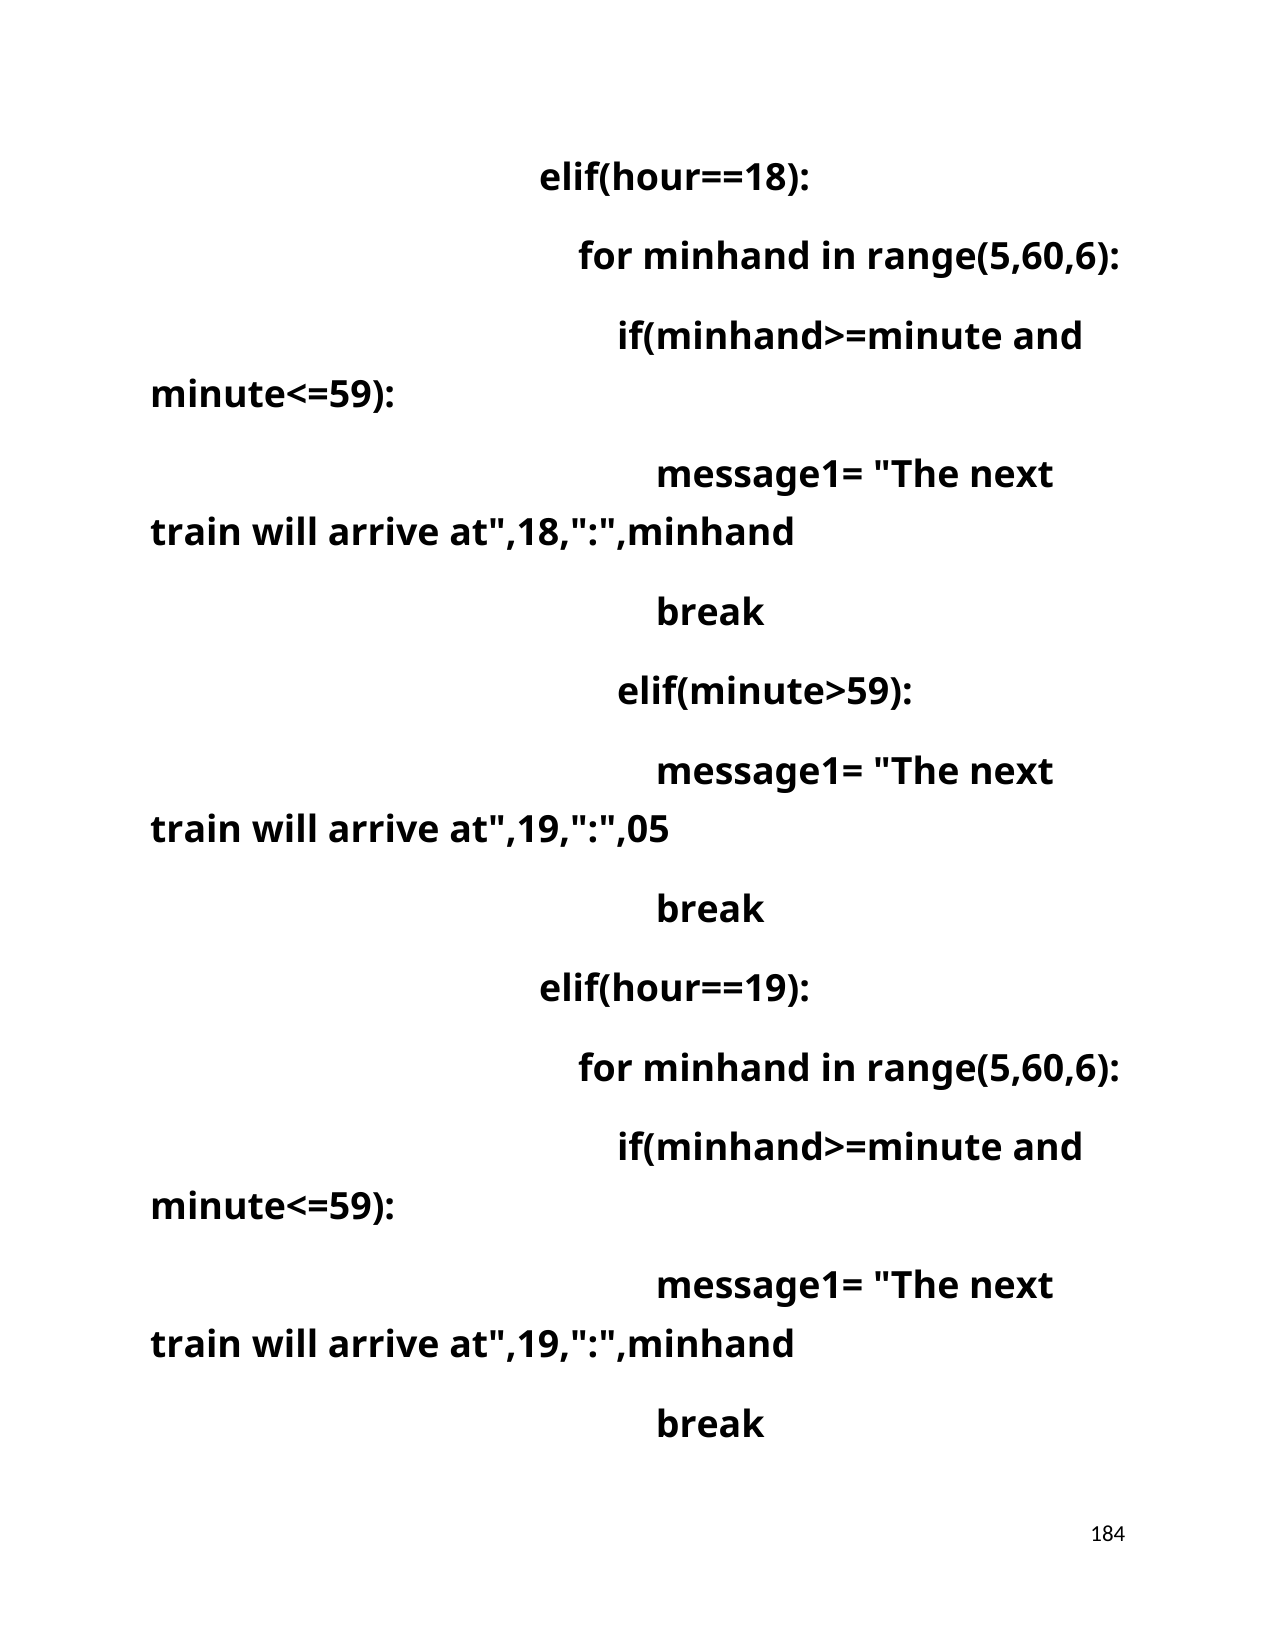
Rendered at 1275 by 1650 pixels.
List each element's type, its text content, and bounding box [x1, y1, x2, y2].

text break [150, 882, 1125, 933]
text if(minhand>=minute and minute<=59): [150, 309, 1125, 419]
text message1= "The next train will arrive at",18,":",minhand [150, 447, 1125, 557]
text if(minhand>=minute and minute<=59): [150, 1121, 1125, 1230]
text message1= "The next train will arrive at",19,":",05 [150, 744, 1125, 854]
text message1= "The next train will arrive at",19,":",minhand [150, 1259, 1125, 1368]
text for minhand in range(5,60,6): [150, 1041, 1125, 1092]
text elif(minute>59): [150, 665, 1125, 716]
text for minhand in range(5,60,6): [150, 229, 1125, 281]
text break [150, 585, 1125, 636]
text break [150, 1397, 1125, 1448]
text elif(hour==18): [150, 150, 1125, 201]
text elif(hour==19): [150, 962, 1125, 1013]
